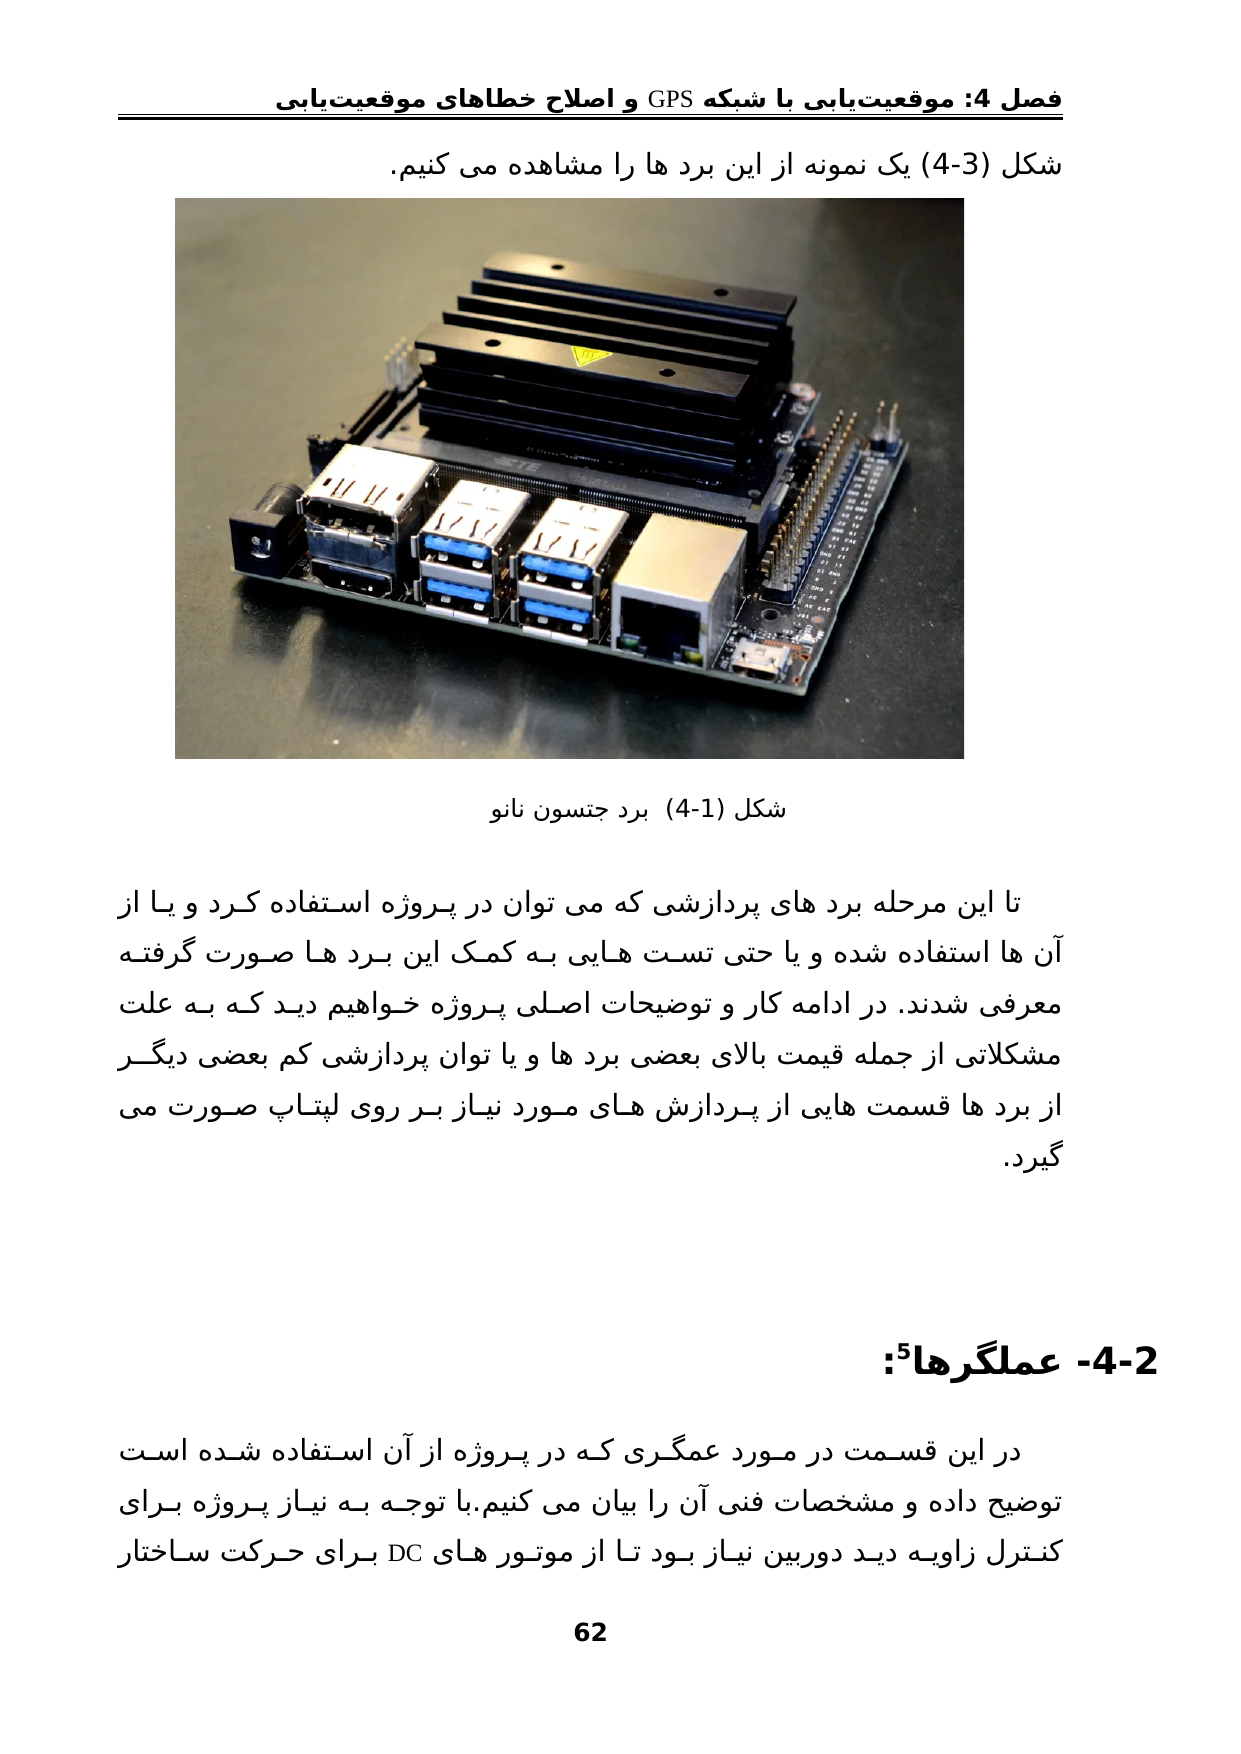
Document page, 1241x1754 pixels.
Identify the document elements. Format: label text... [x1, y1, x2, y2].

text عملگرها5: [118, 1339, 1063, 1383]
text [118, 148, 1063, 182]
text برد جتسون نانو [118, 798, 1063, 822]
text تا این مرحله برد های پردازشی که می توان در پروژه استفاده کرد و یا از آن ها استفاده شده و یا حتی تست هایی به کمک این برد ها صورت گرفته معرفی شدند. در ادامه کار و توضیحات اصلی پروژه خواهیم دید که به علت مشکلاتی از جمله قیمت بالای بعضی برد ها و یا توان پردازشی کم بعضی دیگر از برد ها قسمت هایی از پردازش های مورد نیاز بر روی لپتاپ صورت می گیرد. [118, 885, 1063, 1173]
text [118, 1433, 1063, 1569]
picture [175, 198, 965, 759]
